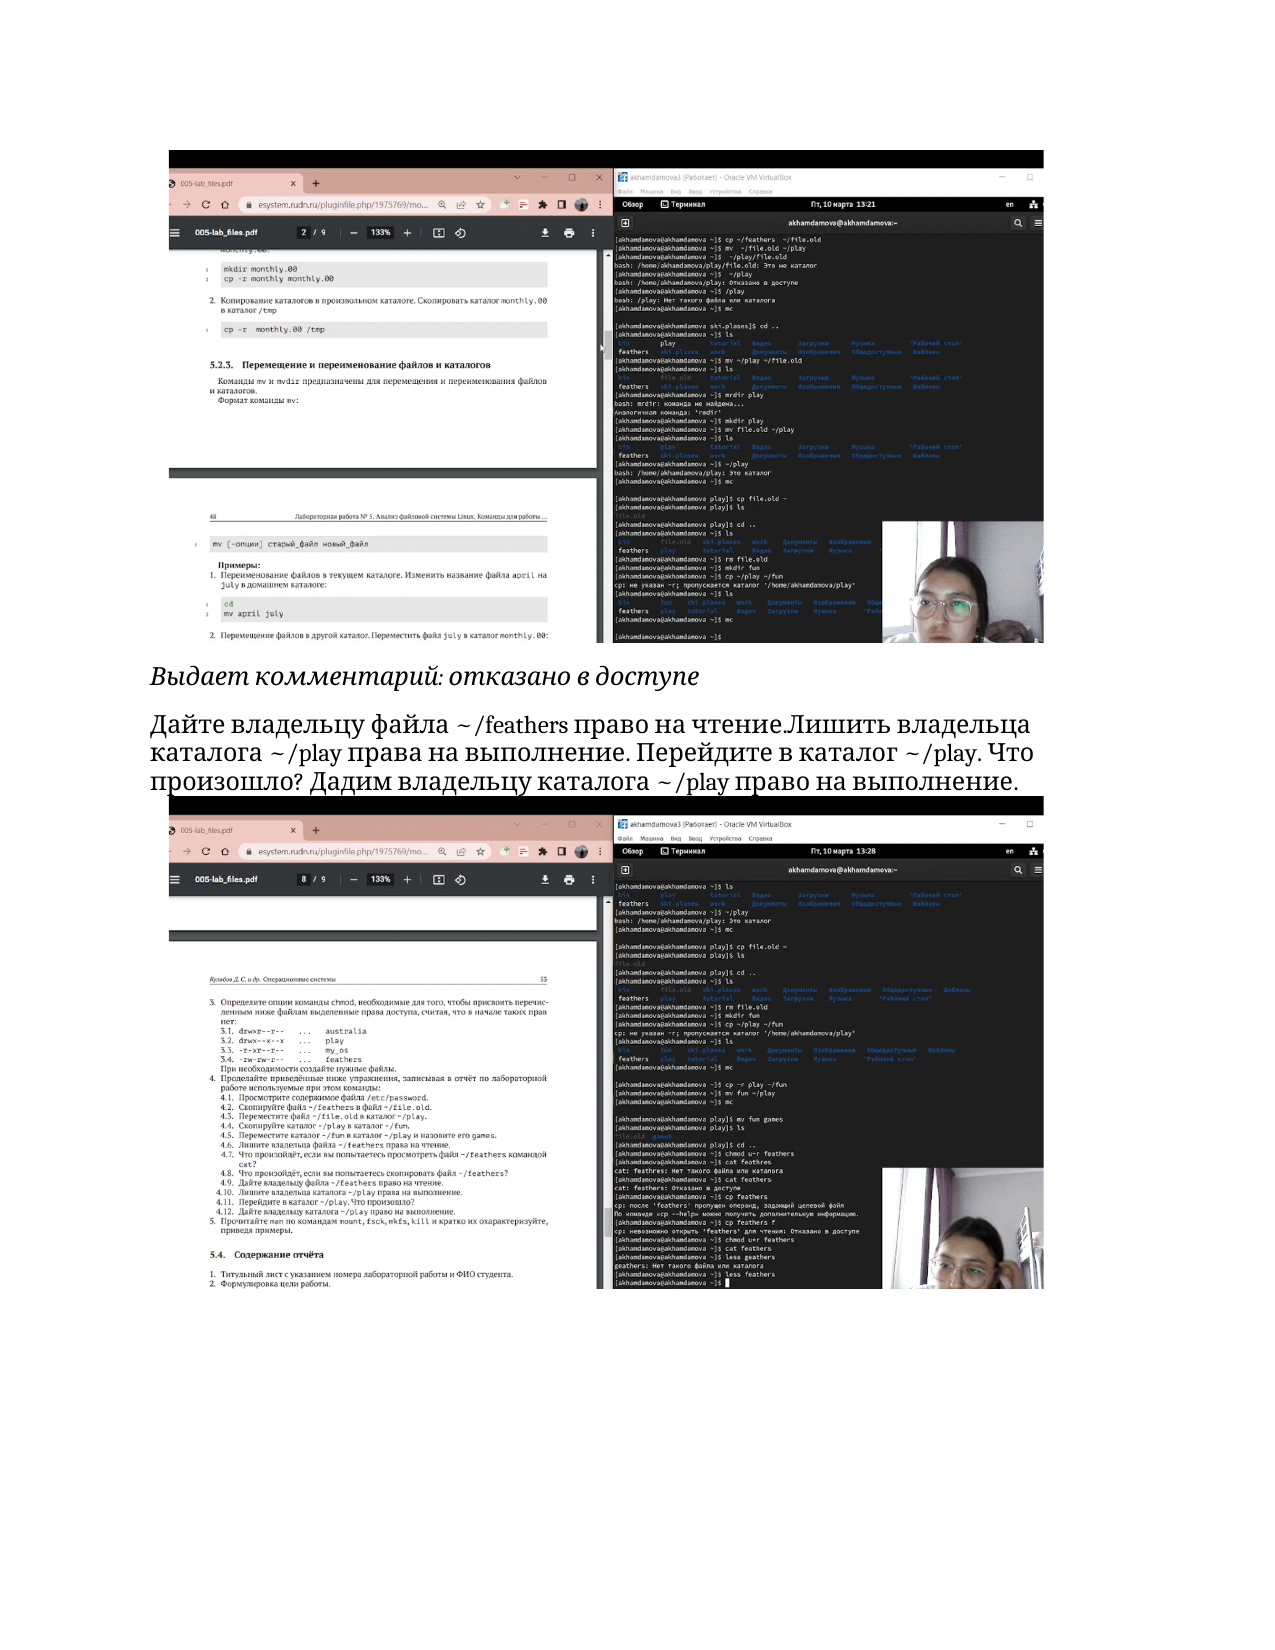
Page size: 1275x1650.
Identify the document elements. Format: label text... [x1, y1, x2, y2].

picture [168, 796, 1044, 1289]
picture [168, 150, 1044, 643]
text Выдает комментарий: отказано в доступе [150, 663, 1125, 692]
